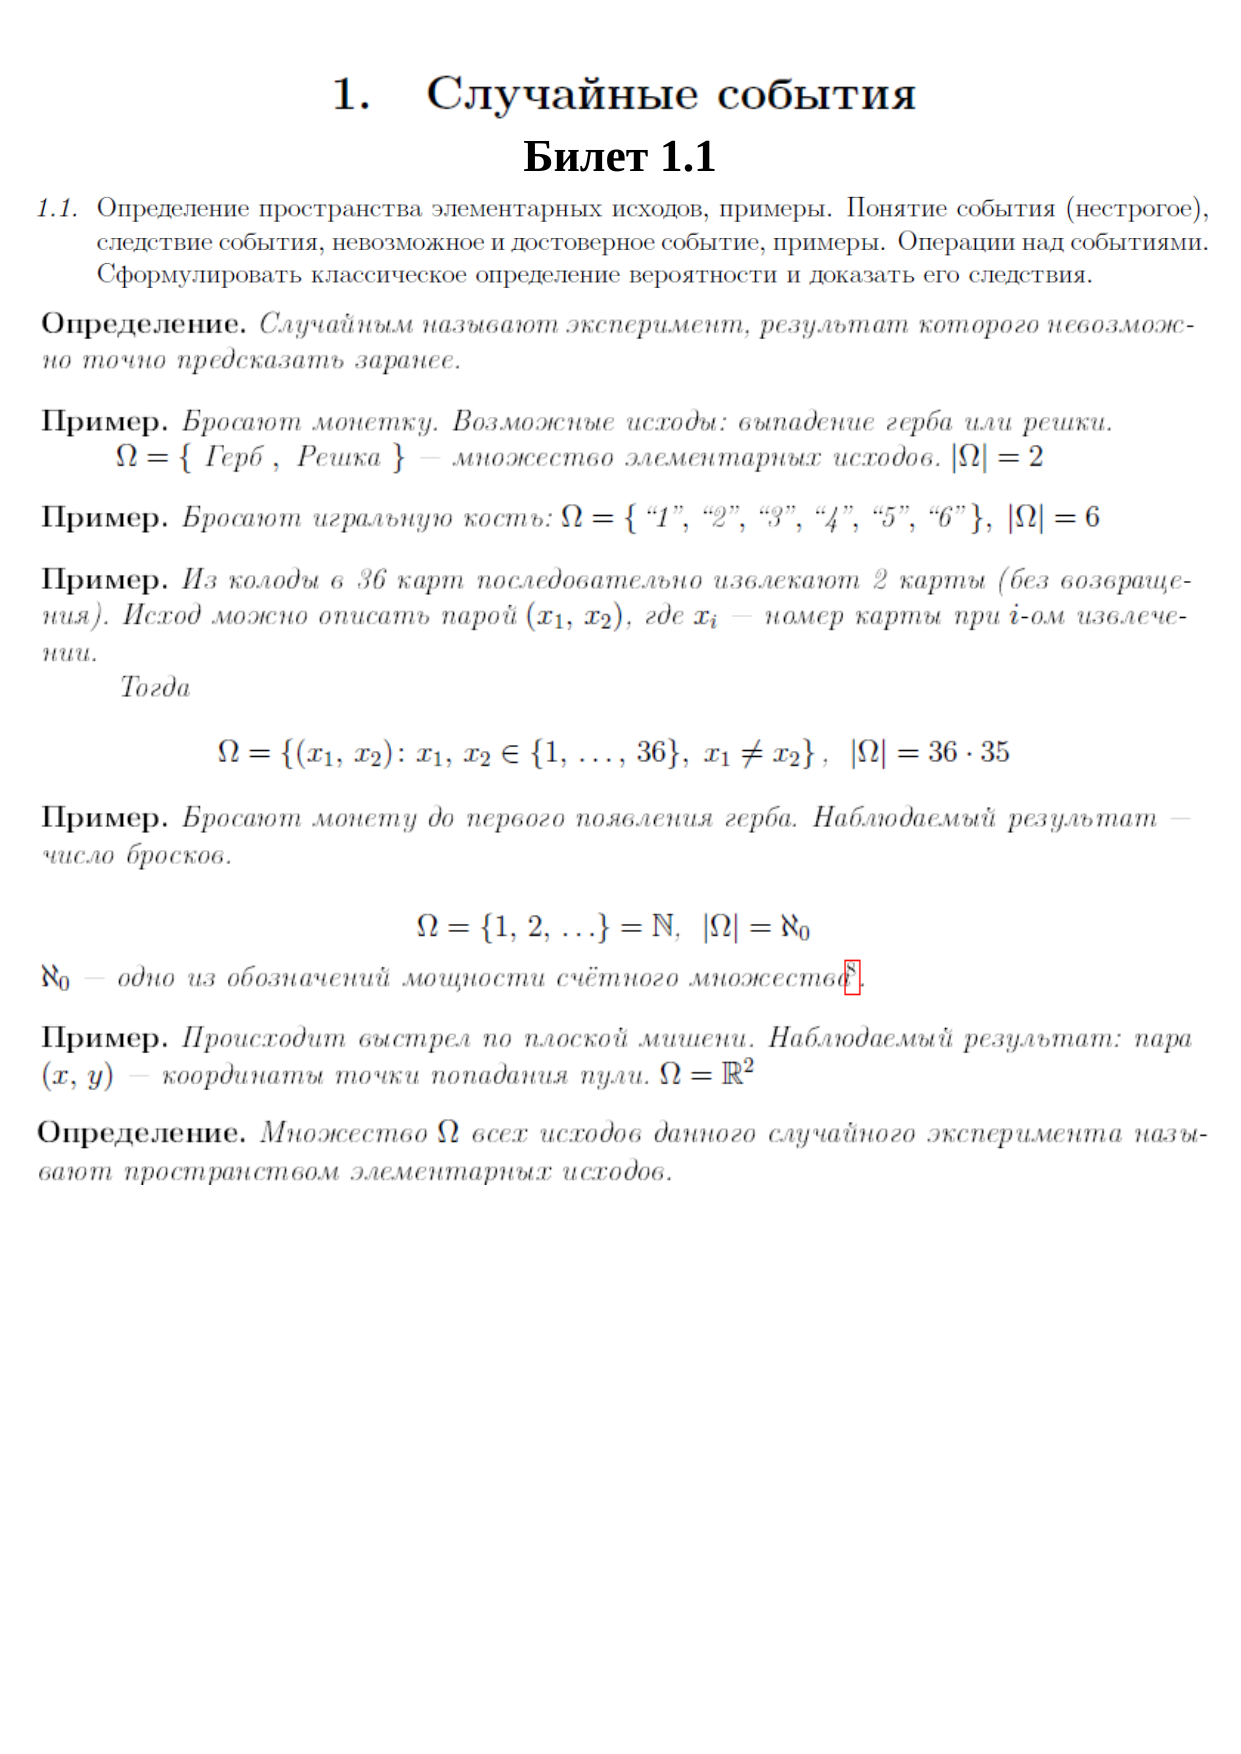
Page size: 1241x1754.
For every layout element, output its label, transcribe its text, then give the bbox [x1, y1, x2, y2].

picture [29, 186, 1211, 289]
picture [29, 1112, 1211, 1185]
picture [29, 308, 1211, 1093]
picture [315, 54, 925, 125]
